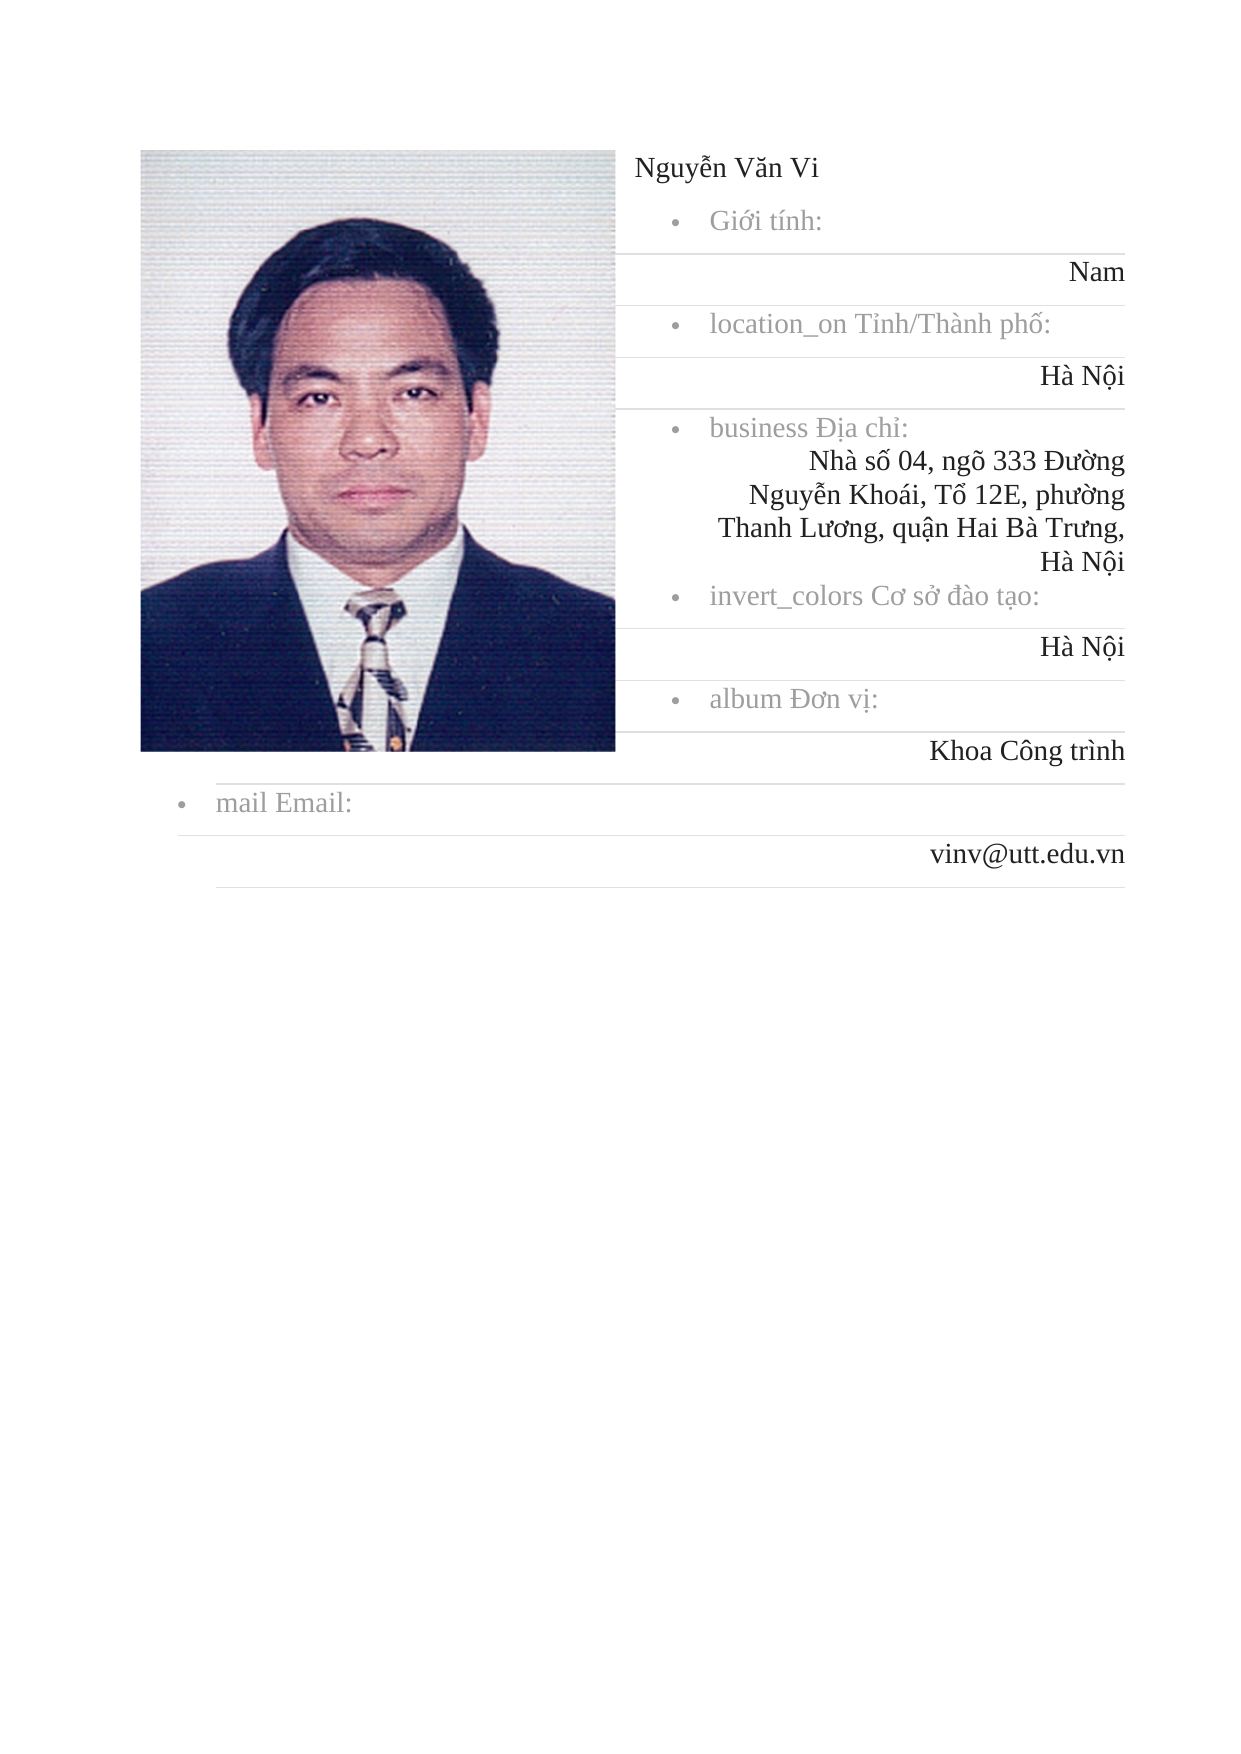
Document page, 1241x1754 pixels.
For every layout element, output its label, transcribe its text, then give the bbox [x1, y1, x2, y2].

text Nam [616, 255, 1125, 305]
text Nguyễn Văn Vi [616, 150, 1125, 183]
text Hà Nội [616, 358, 1125, 408]
list business Địa chỉ: [616, 410, 1125, 443]
list Giới tính: [616, 203, 1125, 253]
text Nhà số 04, ngõ 333 Đường Nguyễn Khoái, Tổ 12E, phường Thanh Lương, quận Hai Bà Trưng, Hà Nội [616, 443, 1125, 578]
picture [140, 150, 616, 752]
text Khoa Công trình [216, 733, 1125, 783]
list album Đơn vị: [616, 681, 1125, 731]
list invert_colors Cơ sở đào tạo: [616, 578, 1125, 628]
text Hà Nội [616, 629, 1125, 680]
text vinv@utt.edu.vn [216, 836, 1125, 887]
list mail Email: [178, 785, 1125, 835]
list location_on Tỉnh/Thành phố: [616, 306, 1125, 357]
